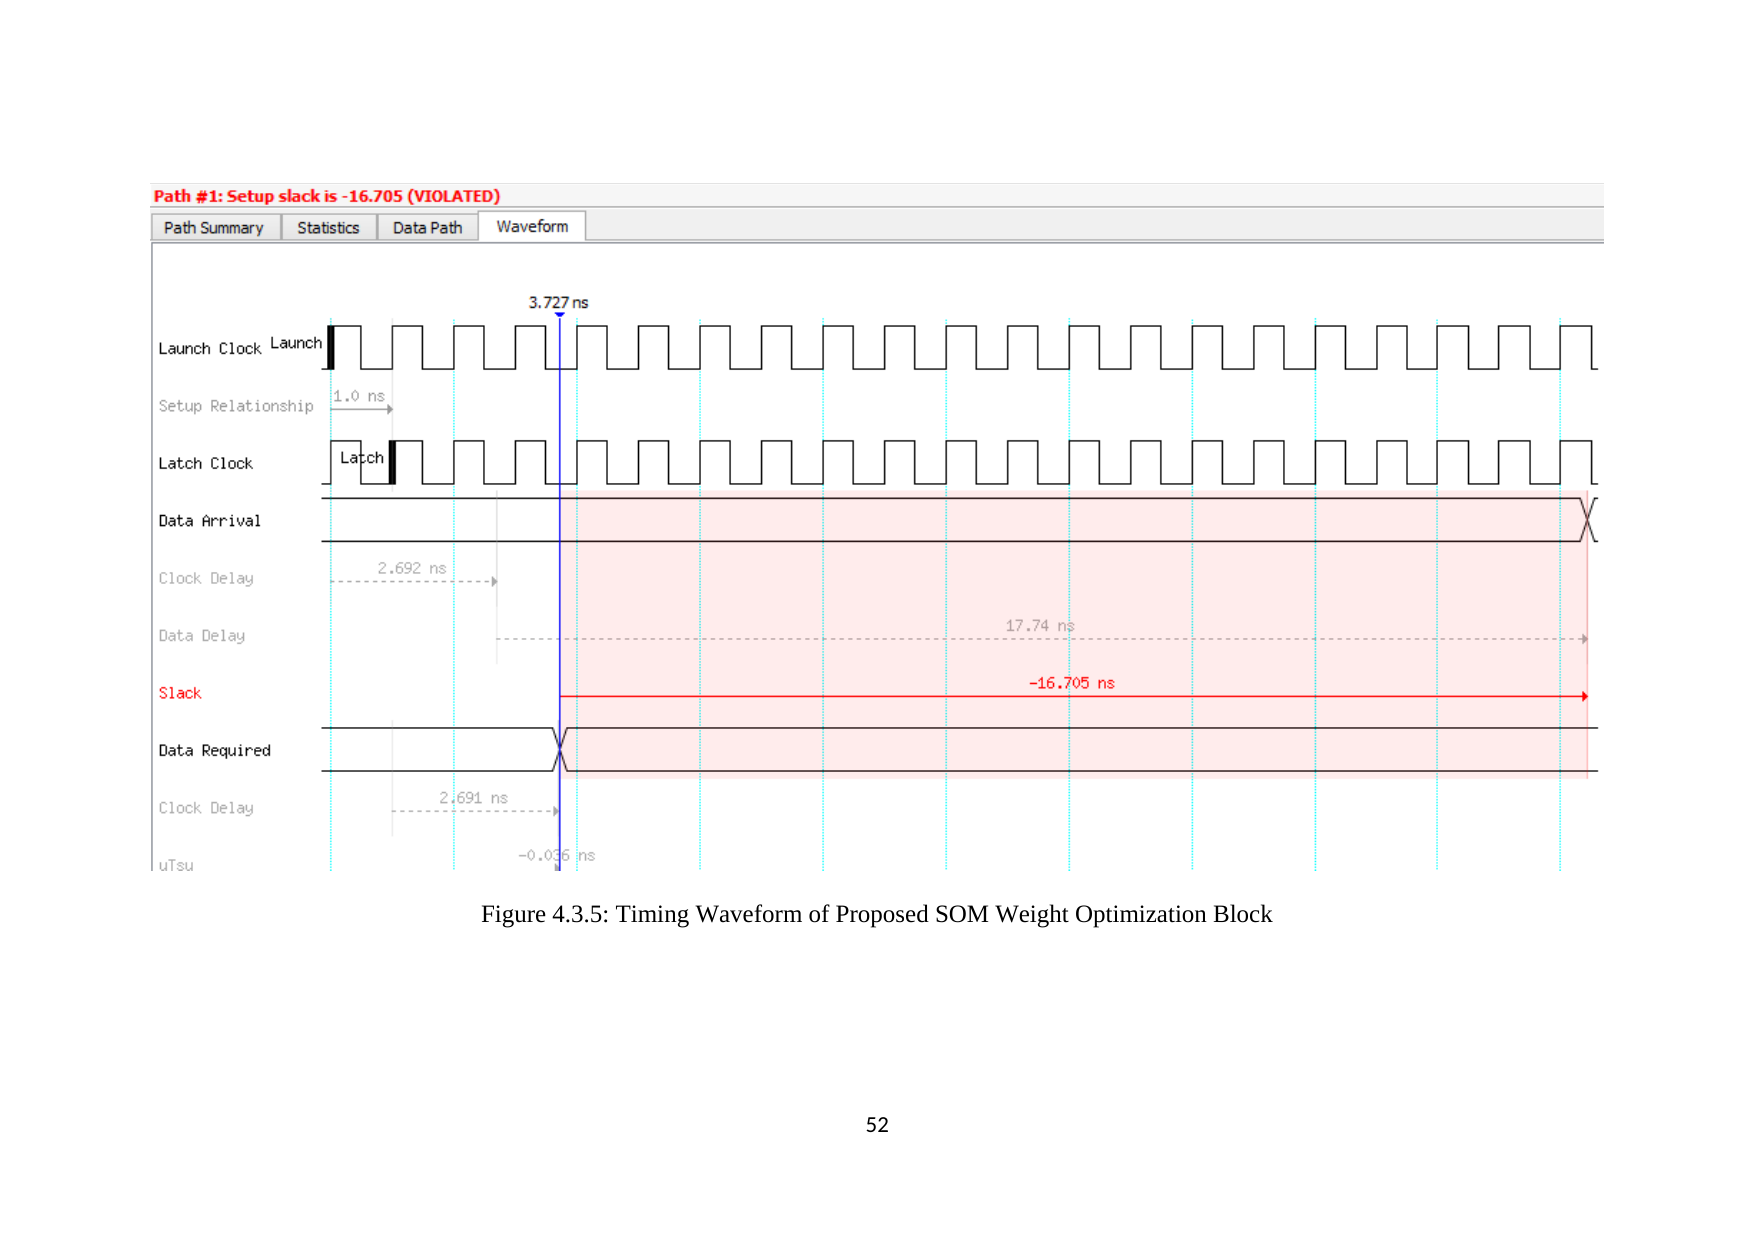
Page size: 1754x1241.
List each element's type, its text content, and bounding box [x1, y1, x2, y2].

picture [150, 183, 1604, 871]
text Figure 4.3.5: Timing Waveform of Proposed SOM Weight Optimization Block [150, 899, 1604, 928]
